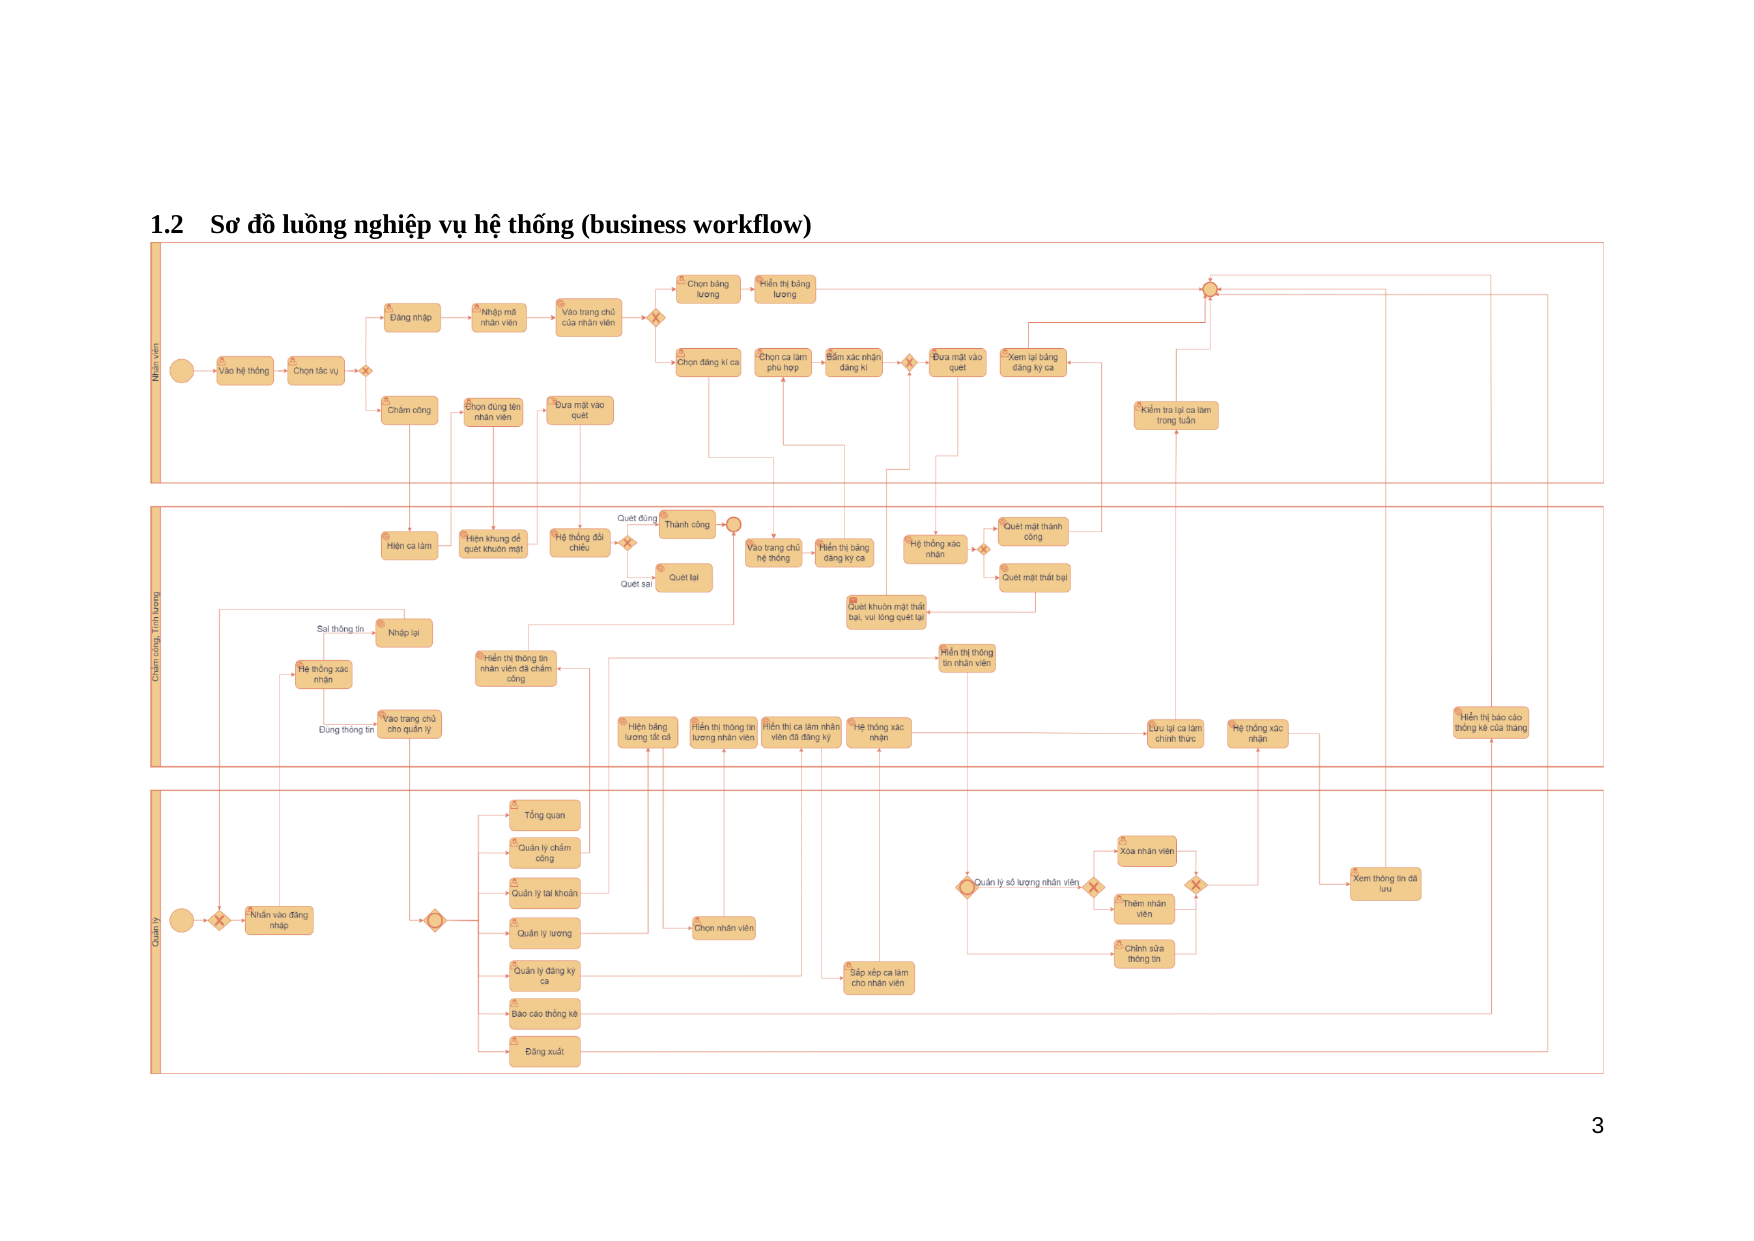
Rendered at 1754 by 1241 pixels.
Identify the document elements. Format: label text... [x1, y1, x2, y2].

picture [150, 242, 1604, 1074]
subtitle Sơ đồ luồng nghiệp vụ hệ thống (business workflow) [150, 208, 1604, 240]
